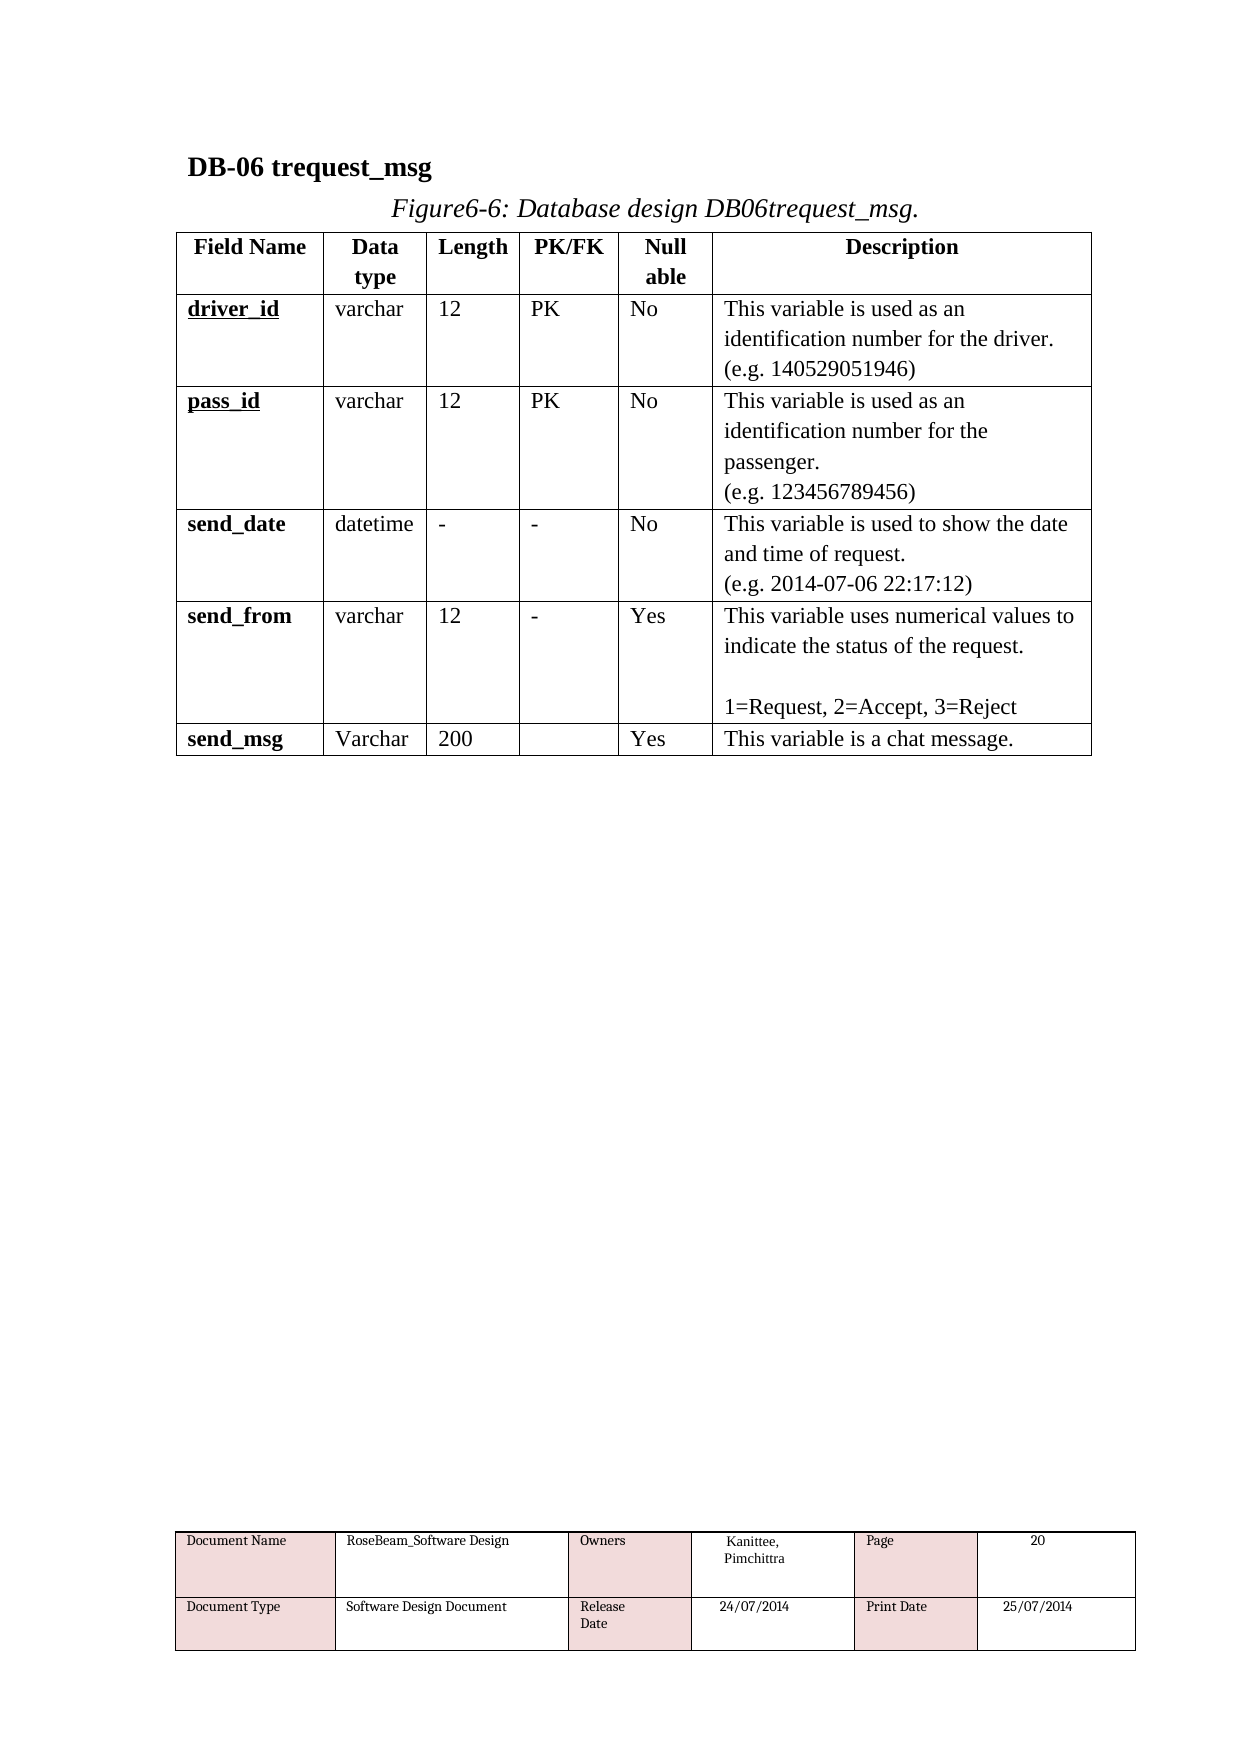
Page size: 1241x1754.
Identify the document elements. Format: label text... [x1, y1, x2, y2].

table_header Field Name [177, 233, 323, 294]
table_cell datetime [324, 510, 426, 601]
table_header Data type [324, 233, 426, 294]
table_header Length [427, 233, 519, 294]
table_cell This variable is a chat message. [713, 724, 1091, 755]
table_cell This variable uses numerical values to indicate the status of the request. 1=Request, 2=Accept, 3=Reject [713, 602, 1091, 723]
table_cell varchar [324, 295, 426, 386]
table_cell send_from [177, 602, 323, 723]
table_cell - [427, 510, 519, 601]
table_cell varchar [324, 387, 426, 508]
table_cell varchar [324, 602, 426, 723]
table_cell - [520, 602, 618, 723]
table_cell driver_id [177, 295, 323, 386]
table_cell 200 [427, 724, 519, 755]
table_header PK/FK [520, 233, 618, 294]
table_cell 12 [427, 295, 519, 386]
table_cell No [619, 510, 712, 601]
table_header Null able [619, 233, 712, 294]
table_cell Yes [619, 724, 712, 755]
table_cell - [520, 510, 618, 601]
table_cell This variable is used to show the date and time of request. (e.g. 2014-07-06 22:17:12) [713, 510, 1091, 601]
table_cell No [619, 387, 712, 508]
table_cell send_msg [177, 724, 323, 755]
table_cell Yes [619, 602, 712, 723]
text DB-06 trequest_msg [187, 150, 1123, 182]
table_cell [520, 724, 618, 755]
table_cell This variable is used as an identification number for the driver. (e.g. 140529051946) [713, 295, 1091, 386]
table_cell send_date [177, 510, 323, 601]
table_cell pass_id [177, 387, 323, 508]
table_cell 12 [427, 387, 519, 508]
table_cell PK [520, 295, 618, 386]
table_cell PK [520, 387, 618, 508]
table_cell Varchar [324, 724, 426, 755]
table_header Description [713, 233, 1091, 294]
text Figure6-6: Database design DB06trequest_msg. [187, 192, 1123, 223]
table_cell This variable is used as an identification number for the passenger. (e.g. 123456789456) [713, 387, 1091, 508]
table_cell No [619, 295, 712, 386]
table_cell 12 [427, 602, 519, 723]
